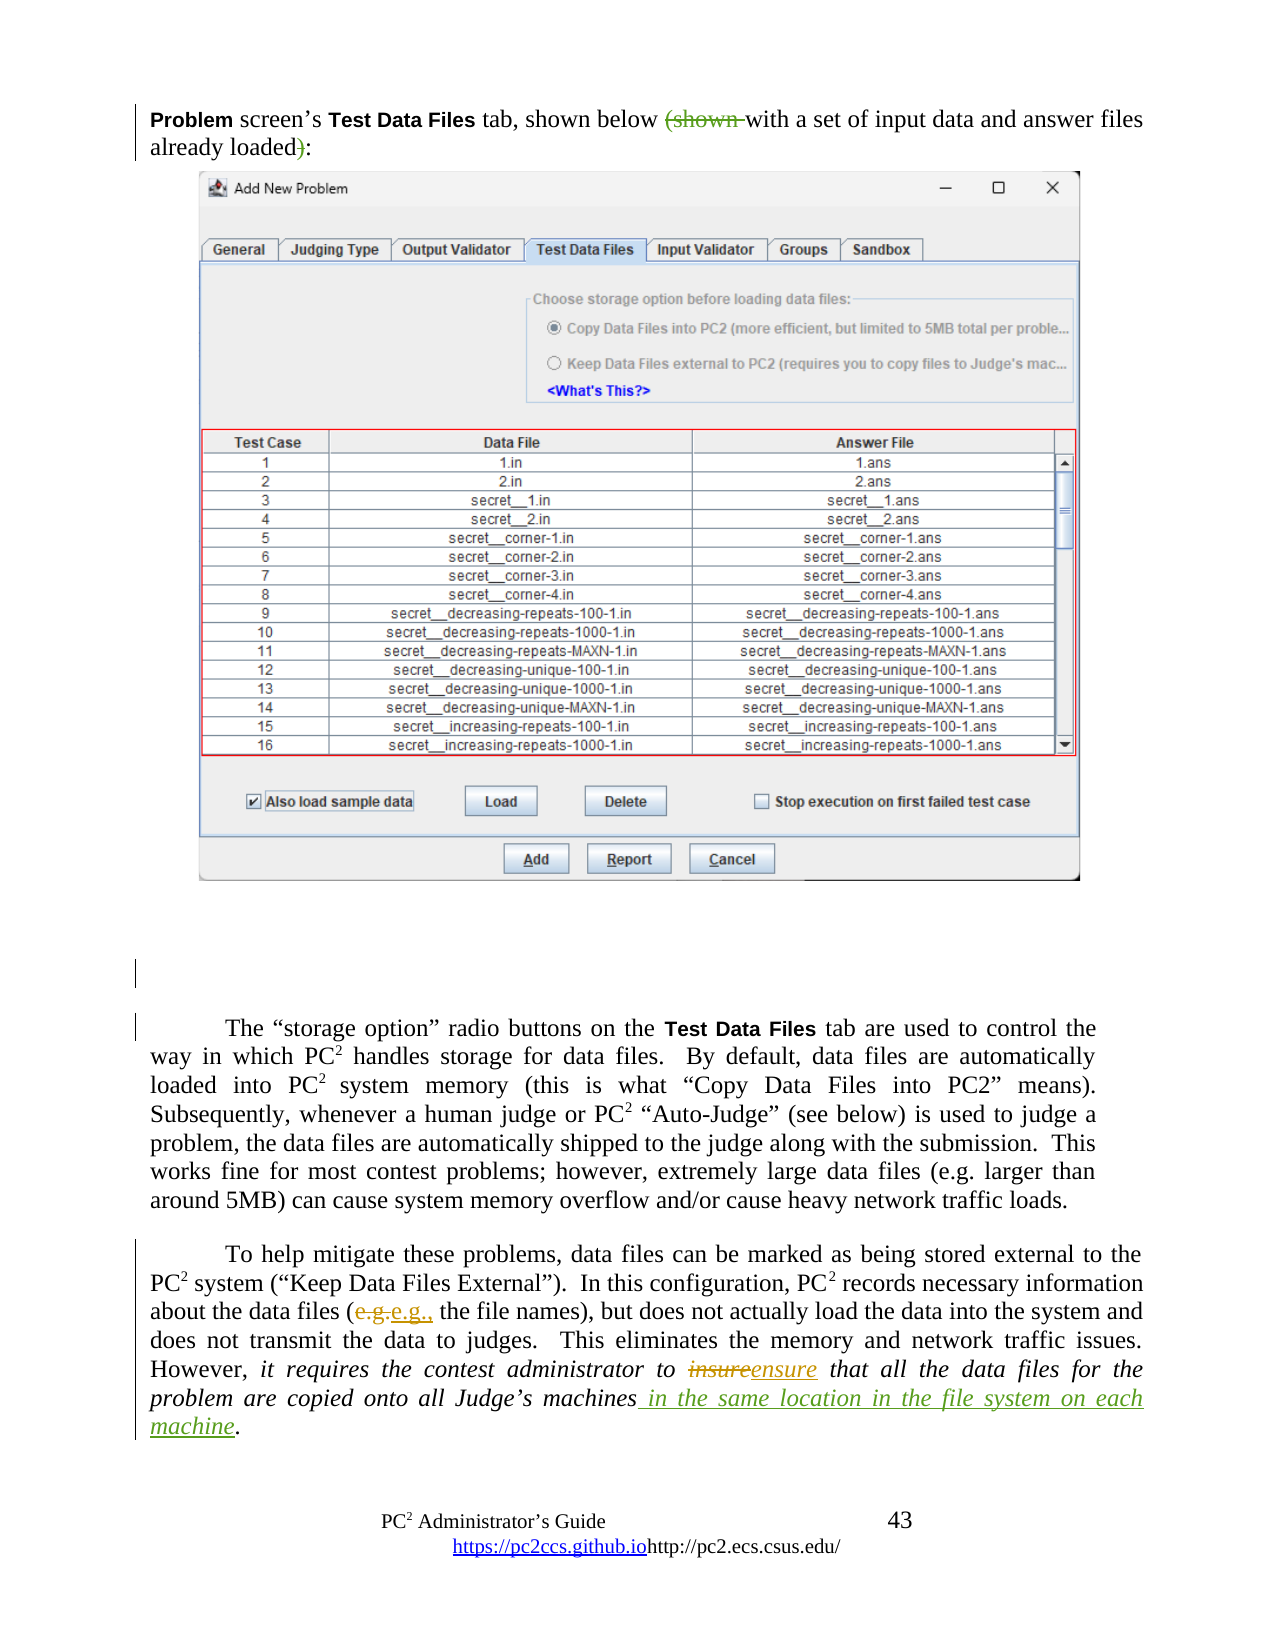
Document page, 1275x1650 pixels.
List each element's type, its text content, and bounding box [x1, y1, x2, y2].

text The “storage option” radio buttons on the Test Data Files tab are used to control the way in which PC2 handles storage for data files. By default, data files are automatically loaded into PC2 system memory (this is what “Copy Data Files into PC2” means). Subsequently, whenever a human judge or PC2 “Auto-Judge” (see below) is used to judge a problem, the data files are automatically shipped to the judge along with the submission. This works fine for most contest problems; however, extremely large data files (e.g. larger than around 5MB) can cause system memory overflow and/or cause heavy network traffic loads. [150, 1013, 1097, 1214]
text To help mitigate these problems, data files can be marked as being stored external to the PC2 system (“Keep Data Files External”). In this configuration, PC2 records necessary information about the data files ( the file names), but does not actually load the data into the system and does not transmit the data to judges. This eliminates the memory and network traffic issues. However, it requires the contest administrator to that all the data files for the problem are copied onto all Judge’s machines. [150, 1239, 1144, 1440]
picture [198, 171, 1081, 881]
text The previous section described how to configure a Contest Problem which is to be tested using a single data set (or “test case”). PC2 also supports the ability to automatically execute a single team submission against multiple different data files. use this capability, the input data files and corresponding answer files must be loaded using the Add Problem or Edit Problem screen’s Test Data Files tab, shown below with a set of input data and answer files already loaded: [150, 104, 1144, 161]
